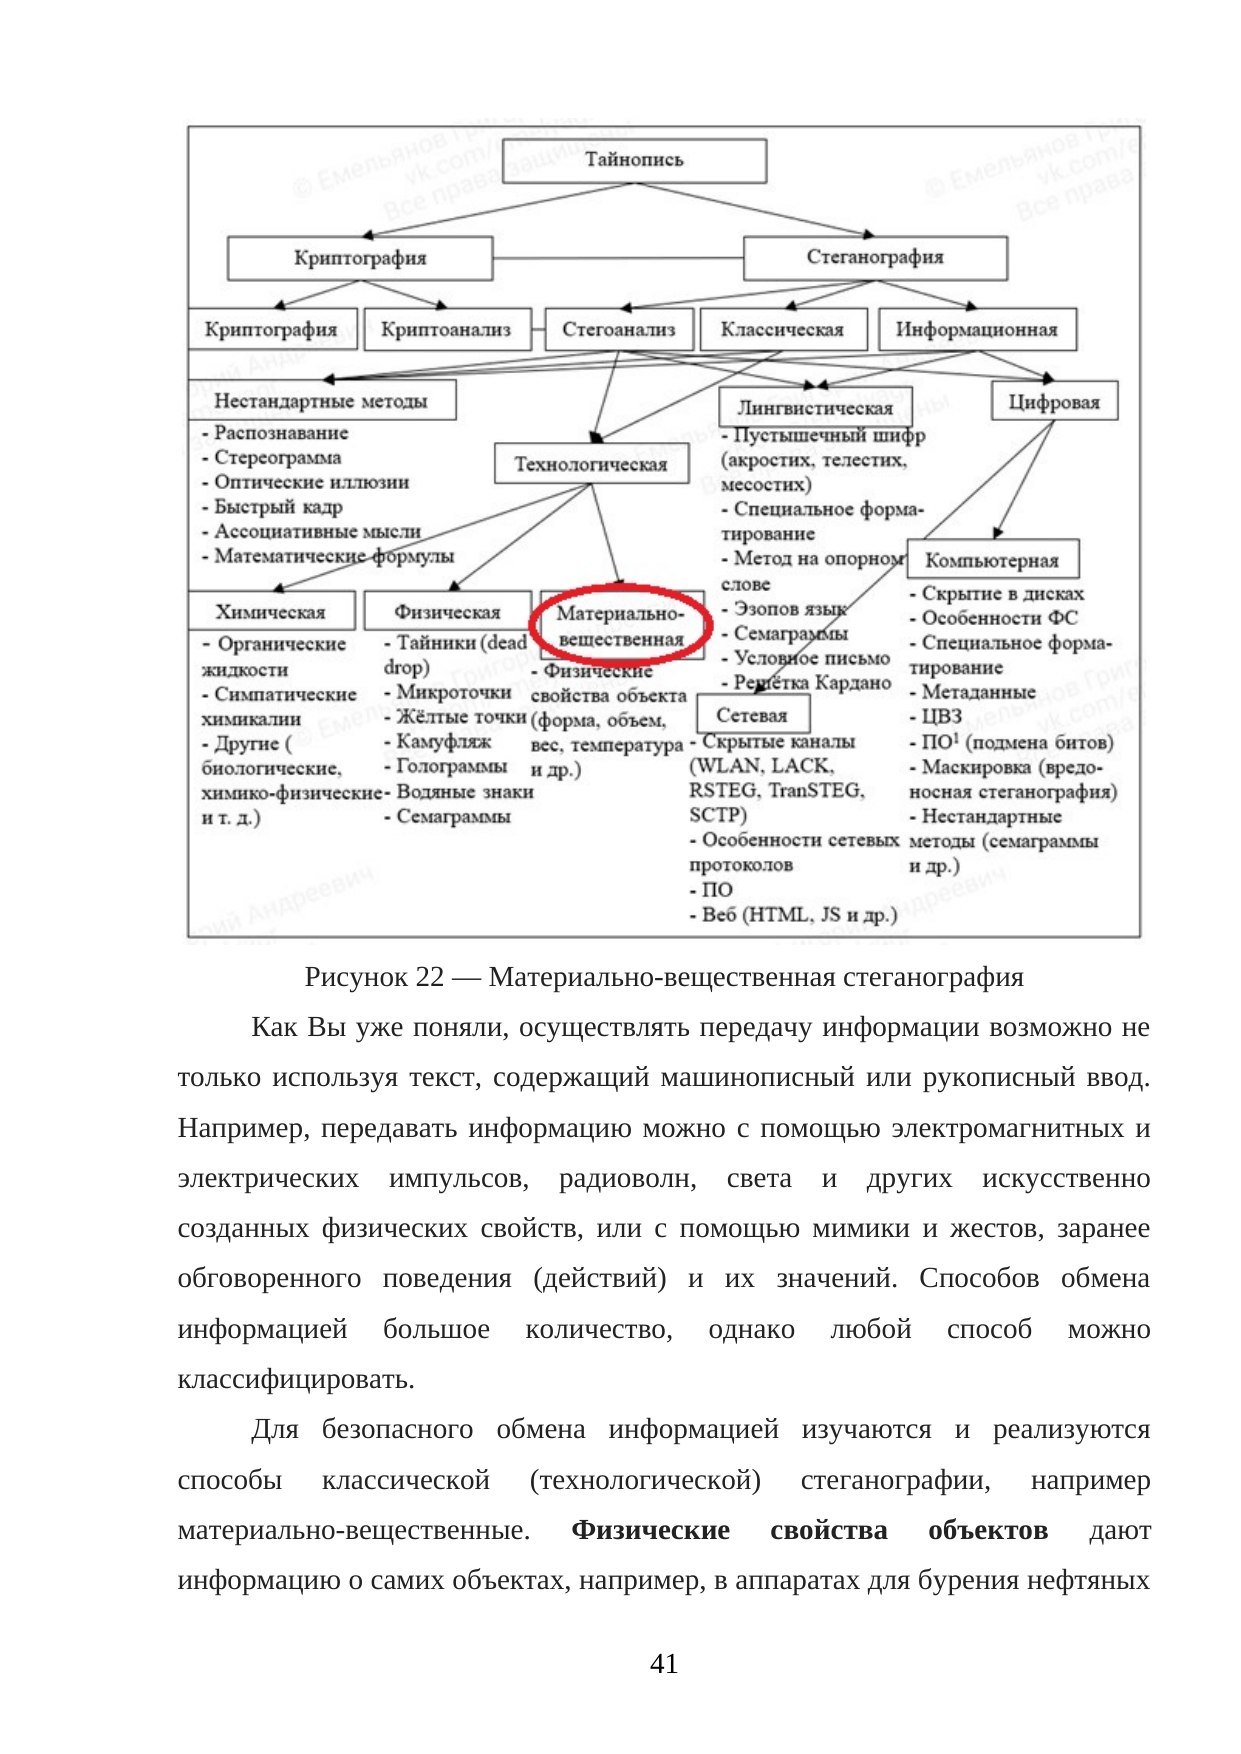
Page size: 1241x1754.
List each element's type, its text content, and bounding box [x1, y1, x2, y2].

picture [182, 118, 1147, 945]
text Как Вы уже поняли, осуществлять передачу информации возможно не только используя текст, содержащий машинописный или рукописный ввод. Например, передавать информацию можно с помощью электромагнитных и электрических импульсов, радиоволн, света и других искусственно созданных физических свойств, или с помощью мимики и жестов, заранее обговоренного поведения (действий) и их значений. Способов обмена информацией большое количество, однако любой способ можно классифицировать. [177, 1009, 1152, 1395]
text Рисунок 22 — Материально-вещественная стеганография [177, 959, 1152, 992]
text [177, 1412, 1152, 1596]
